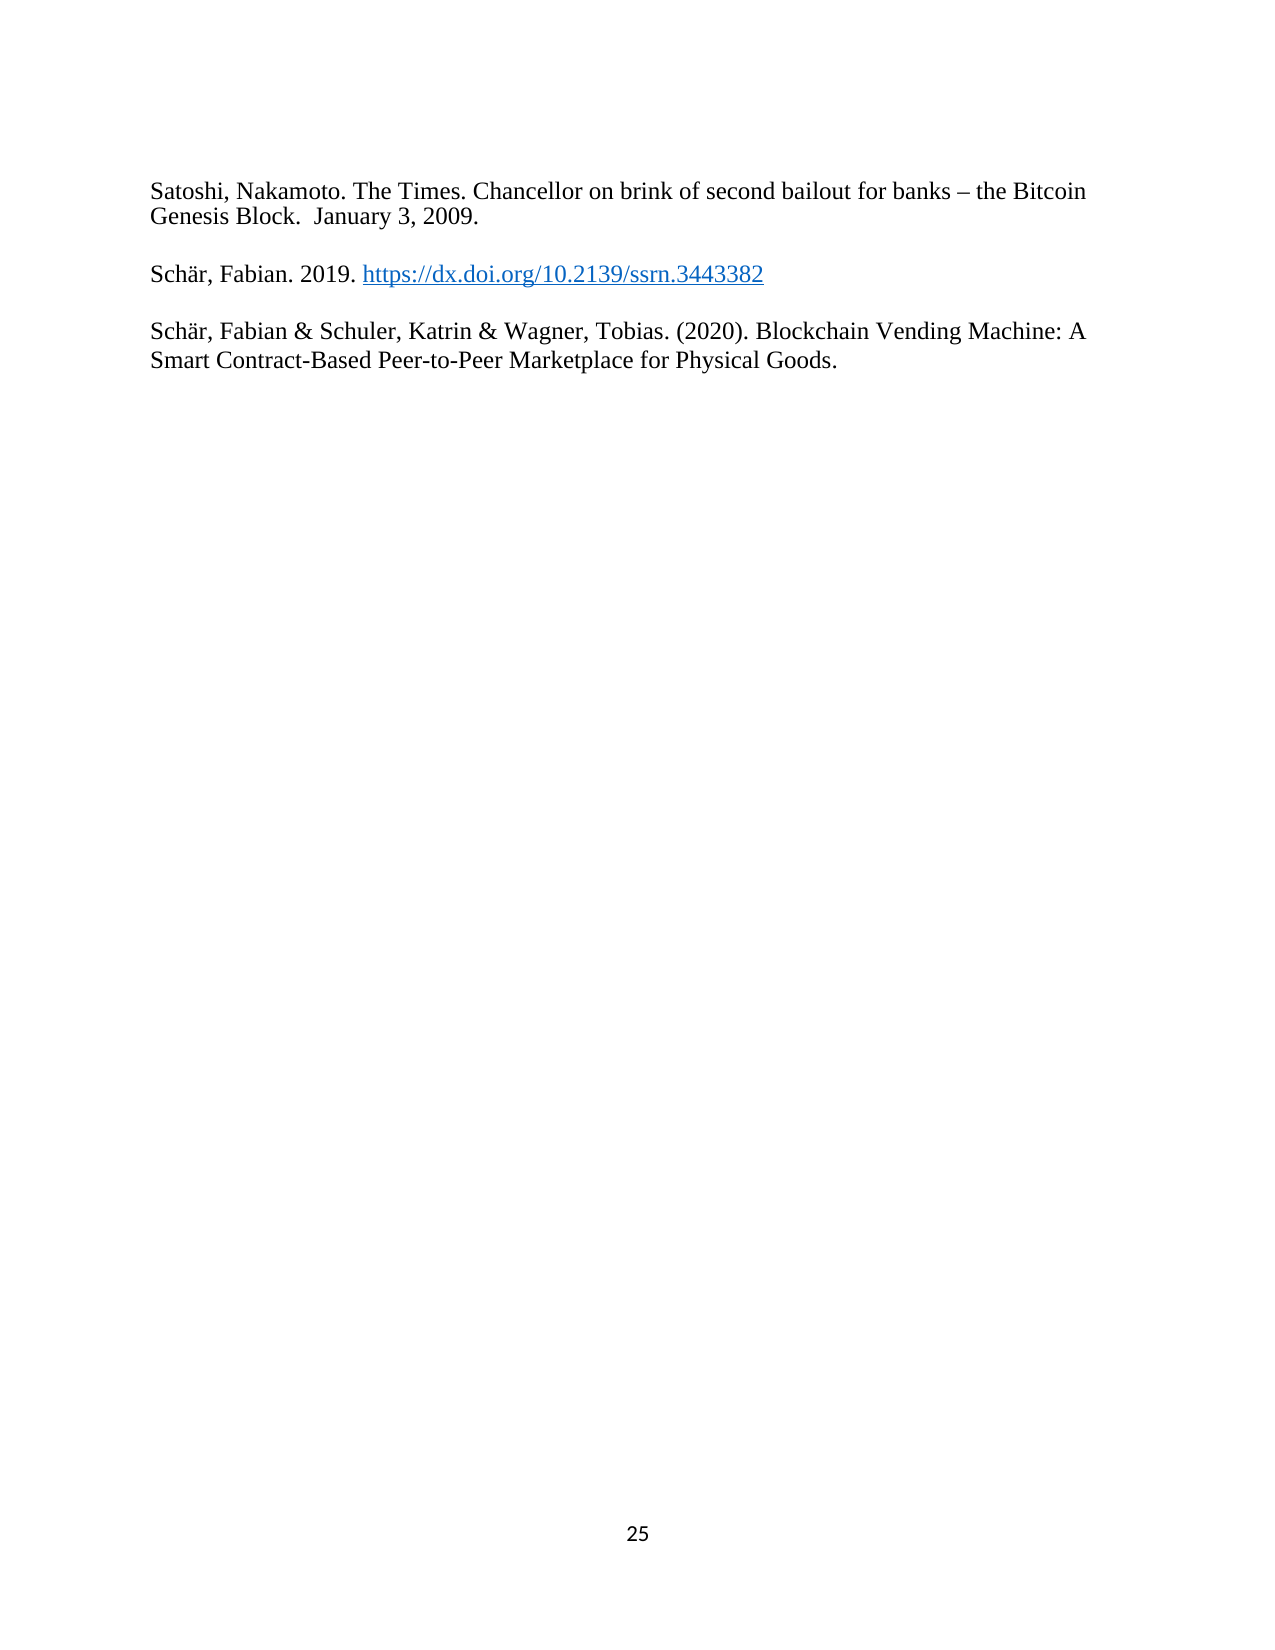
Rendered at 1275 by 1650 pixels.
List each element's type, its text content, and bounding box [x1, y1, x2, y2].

text Schär, Fabian. 2019. https://dx.doi.org/10.2139/ssrn.3443382 [150, 259, 1125, 287]
text Satoshi, Nakamoto. The Times. Chancellor on brink of second bailout for banks – the Bitcoin Genesis Block. January 3, 2009. [150, 179, 1125, 230]
text Schär, Fabian & Schuler, Katrin & Wagner, Tobias. (2020). Blockchain Vending Machine: A Smart Contract-Based Peer-to-Peer Marketplace for Physical Goods. [150, 316, 1125, 374]
